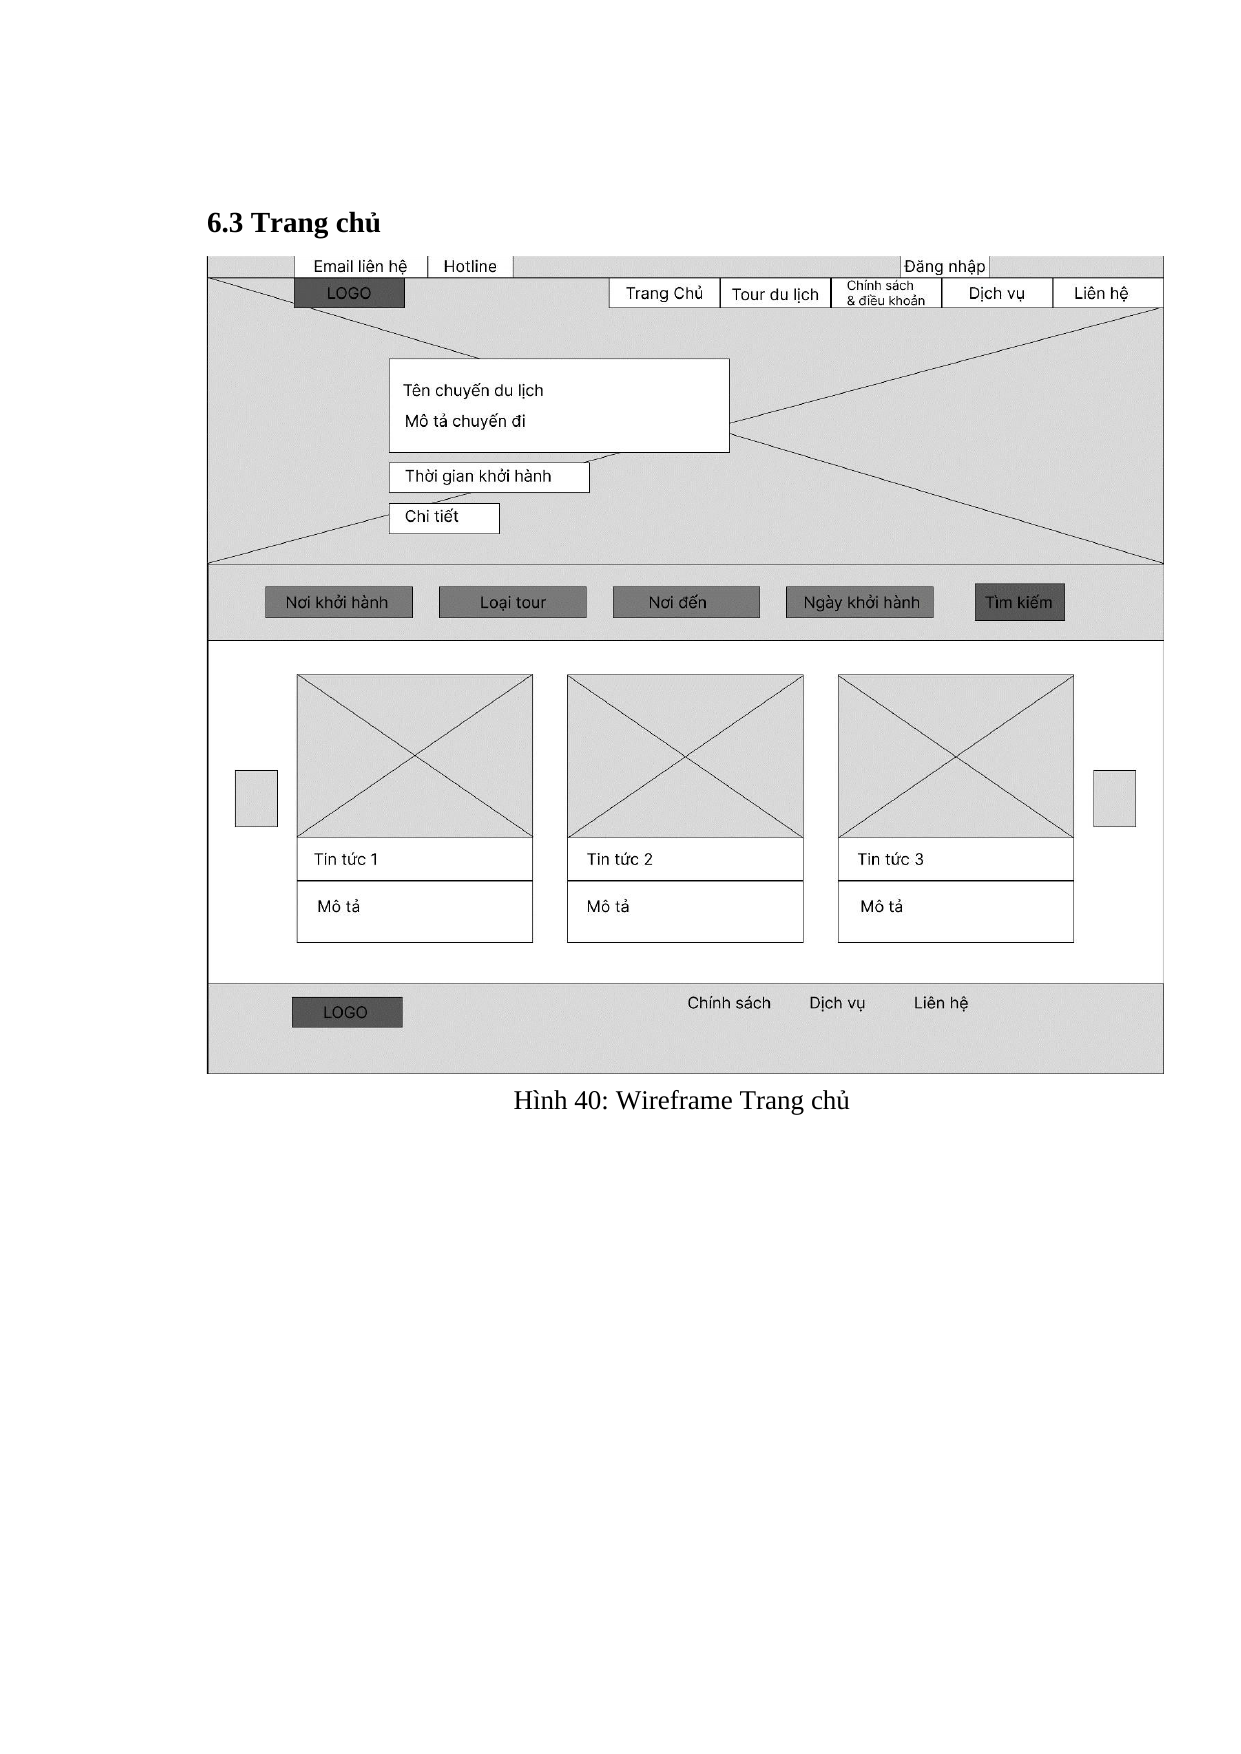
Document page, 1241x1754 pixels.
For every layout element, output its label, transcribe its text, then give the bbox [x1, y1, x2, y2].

text Hình 40: Wireframe Trang chủ [513, 1074, 1134, 1116]
subtitle Trang chủ [207, 206, 1134, 239]
picture [206, 256, 1164, 1074]
